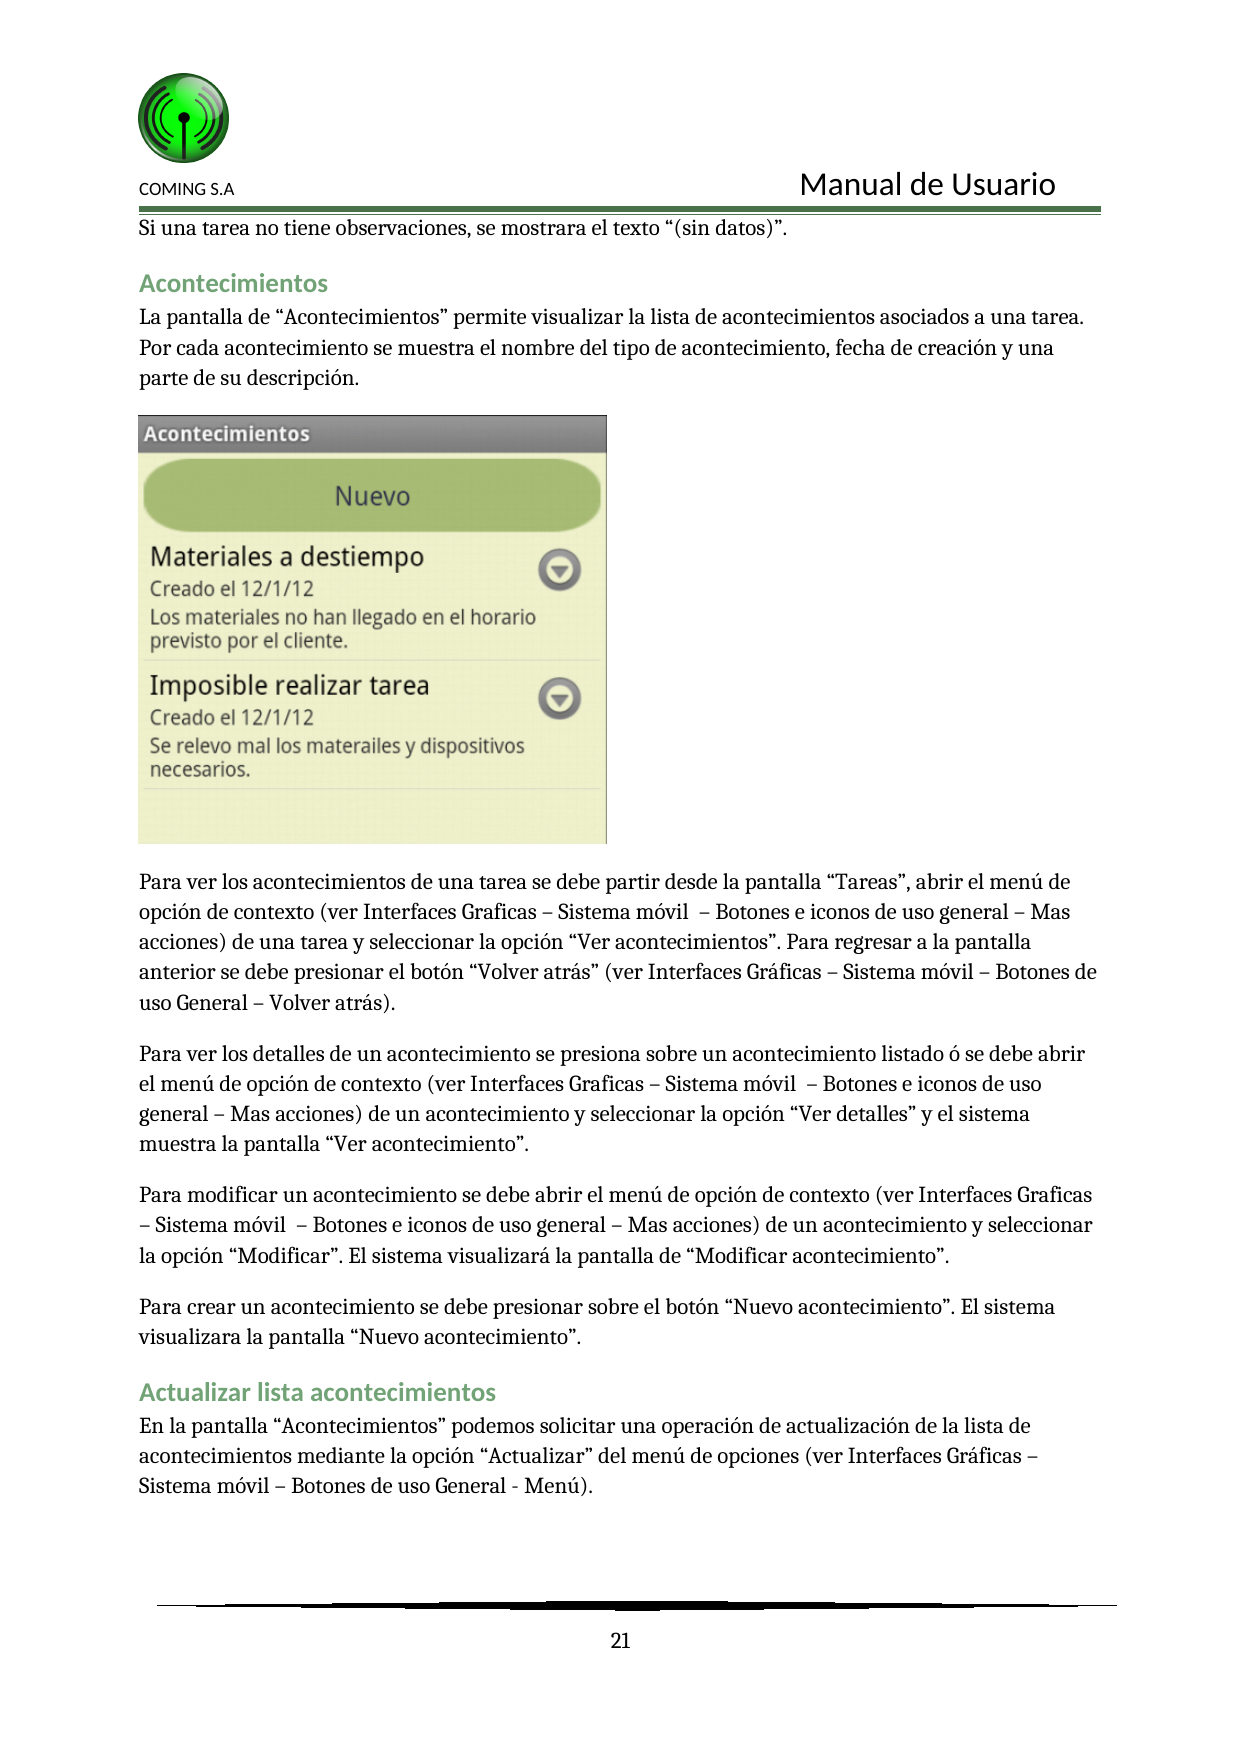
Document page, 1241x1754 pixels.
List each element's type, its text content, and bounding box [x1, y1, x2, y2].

text Para ver los acontecimientos de una tarea se debe partir desde la pantalla “Tareas”, abrir el menú de opción de contexto (ver Interfaces Graficas – Sistema móvil – Botones e iconos de uso general – Mas acciones) de una tarea y seleccionar la opción “Ver acontecimientos”. Para regresar a la pantalla anterior se debe presionar el botón “Volver atrás” (ver Interfaces Gráficas – Sistema móvil – Botones de uso General – Volver atrás). [139, 868, 1101, 1016]
text Para crear un acontecimiento se debe presionar sobre el botón “Nuevo acontecimiento”. El sistema visualizara la pantalla “Nuevo acontecimiento”. [139, 1293, 1101, 1350]
subtitle Actualizar lista acontecimientos [139, 1375, 1101, 1408]
picture [138, 415, 607, 844]
picture [138, 73, 229, 163]
text Si una tarea no tiene observaciones, se mostrara el texto “(sin datos)”. [139, 215, 1101, 241]
text La pantalla de “Acontecimientos” permite visualizar la lista de acontecimientos asociados a una tarea. Por cada acontecimiento se muestra el nombre del tipo de acontecimiento, fecha de creación y una parte de su descripción. [139, 304, 1101, 391]
text Para ver los detalles de un acontecimiento se presiona sobre un acontecimiento listado ó se debe abrir el menú de opción de contexto (ver Interfaces Graficas – Sistema móvil – Botones e iconos de uso general – Mas acciones) de un acontecimiento y seleccionar la opción “Ver detalles” y el sistema muestra la pantalla “Ver acontecimiento”. [139, 1040, 1101, 1157]
subtitle Acontecimientos [139, 266, 1101, 299]
text Para modificar un acontecimiento se debe abrir el menú de opción de contexto (ver Interfaces Graficas – Sistema móvil – Botones e iconos de uso general – Mas acciones) de un acontecimiento y seleccionar la opción “Modificar”. El sistema visualizará la pantalla de “Modificar acontecimiento”. [139, 1182, 1101, 1269]
text En la pantalla “Acontecimientos” podemos solicitar una operación de actualización de la lista de acontecimientos mediante la opción “Actualizar” del menú de opciones (ver Interfaces Gráficas – Sistema móvil – Botones de uso General - Menú). [139, 1413, 1101, 1499]
